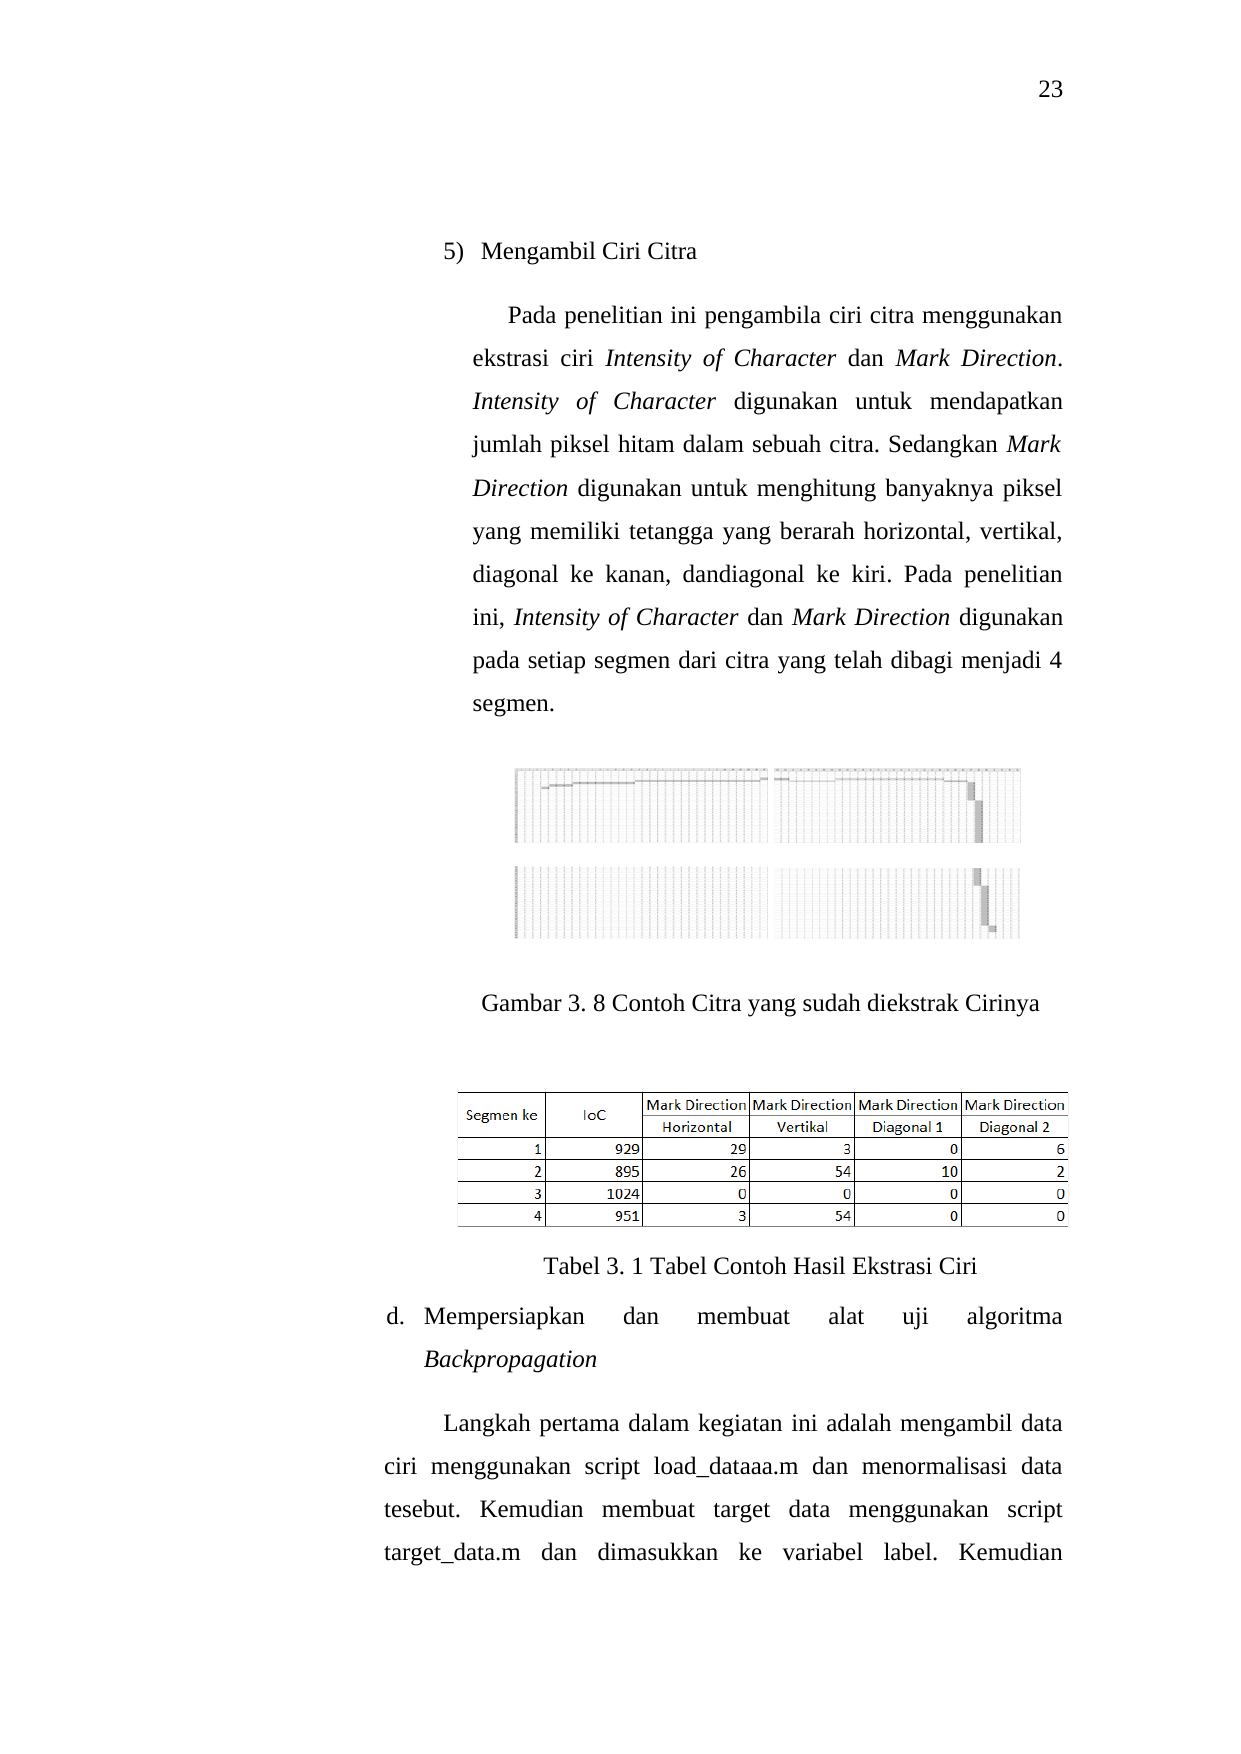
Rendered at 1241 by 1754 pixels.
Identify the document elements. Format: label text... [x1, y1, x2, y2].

list Mempersiapkan dan membuat alat uji algoritma Backpropagation [386, 1301, 1063, 1373]
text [384, 1408, 1063, 1566]
picture [507, 752, 1028, 953]
text Pada penelitian ini pengambila ciri citra menggunakan ekstrasi ciri Intensity of Character dan Mark Direction. Intensity of Character digunakan untuk mendapatkan jumlah piksel hitam dalam sebuah citra. Sedangkan Mark Direction digunakan untuk menghitung banyaknya piksel yang memiliki tetangga yang berarah horizontal, vertikal, diagonal ke kanan, dandiagonal ke kiri. Pada penelitian ini, Intensity of Character dan Mark Direction digunakan pada setiap segmen dari citra yang telah dibagi menjadi 4 segmen. [472, 300, 1063, 717]
text Gambar 3. 8 Contoh Citra yang sudah diekstrak Cirinya [383, 988, 1063, 1017]
list Mengambil Ciri Citra [443, 236, 1063, 265]
picture [457, 1091, 1069, 1227]
text Tabel 3. 1 Tabel Contoh Hasil Ekstrasi Ciri [383, 1251, 1063, 1280]
